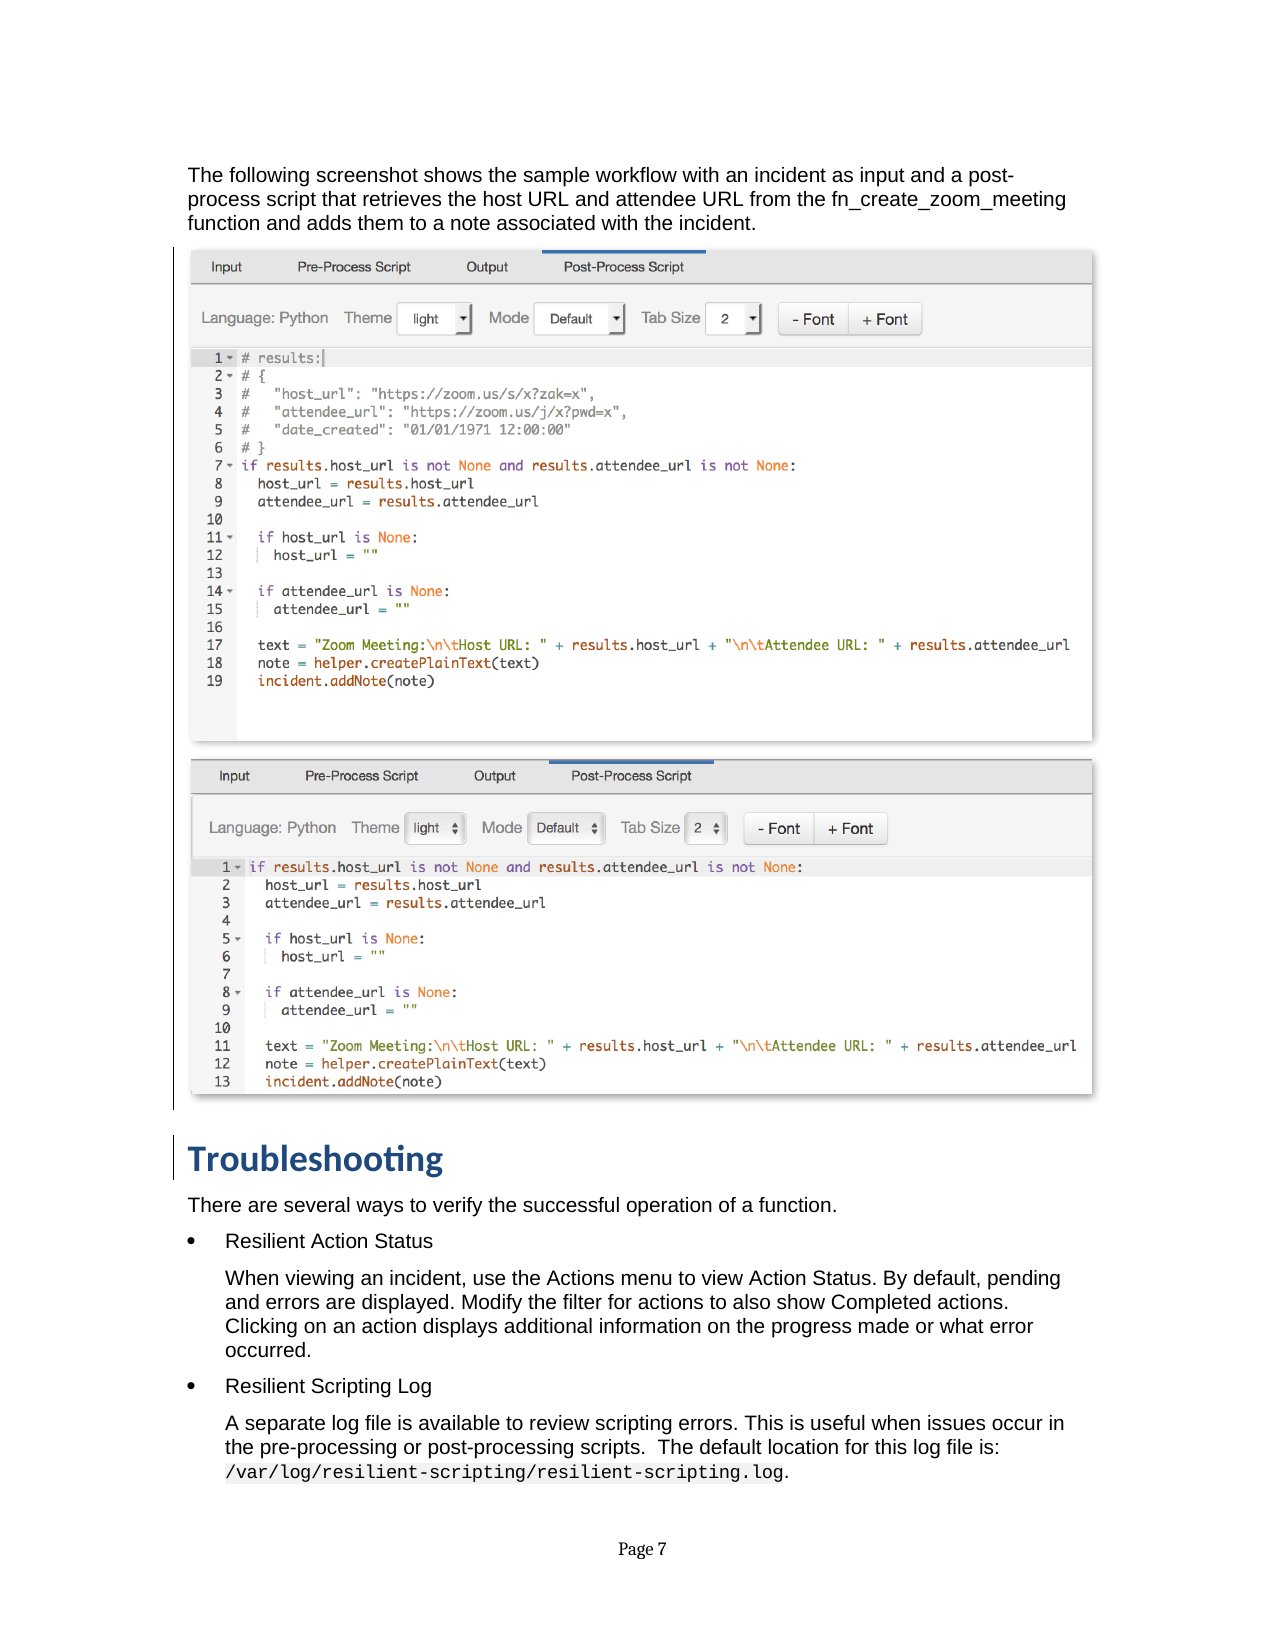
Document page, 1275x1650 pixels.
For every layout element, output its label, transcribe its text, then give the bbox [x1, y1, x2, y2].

text There are several ways to verify the successful operation of a function. [187, 1193, 1087, 1217]
text When viewing an incident, use the Actions menu to view Action Status. By default, pending and errors are displayed. Modify the filter for actions to also show Completed actions. Clicking on an action displays additional information on the progress made or what error occurred. [225, 1266, 1087, 1362]
picture [191, 759, 1092, 1094]
subtitle Troubleshooting [187, 1134, 1087, 1180]
list Resilient Scripting Log [187, 1374, 1087, 1398]
list Resilient Action Status [187, 1229, 1087, 1253]
text The following screenshot shows the sample workflow with an incident as input and a post-process script that retrieves the host URL and attendee URL from the fn_create_zoom_meeting function and adds them to a note associated with the incident. [187, 162, 1087, 234]
picture [191, 250, 1092, 741]
text A separate log file is available to review scripting errors. This is useful when issues occur in the pre-processing or post-processing scripts. The default location for this log file is: /var/log/resilient-scripting/resilient-scripting.log. [225, 1411, 1087, 1484]
